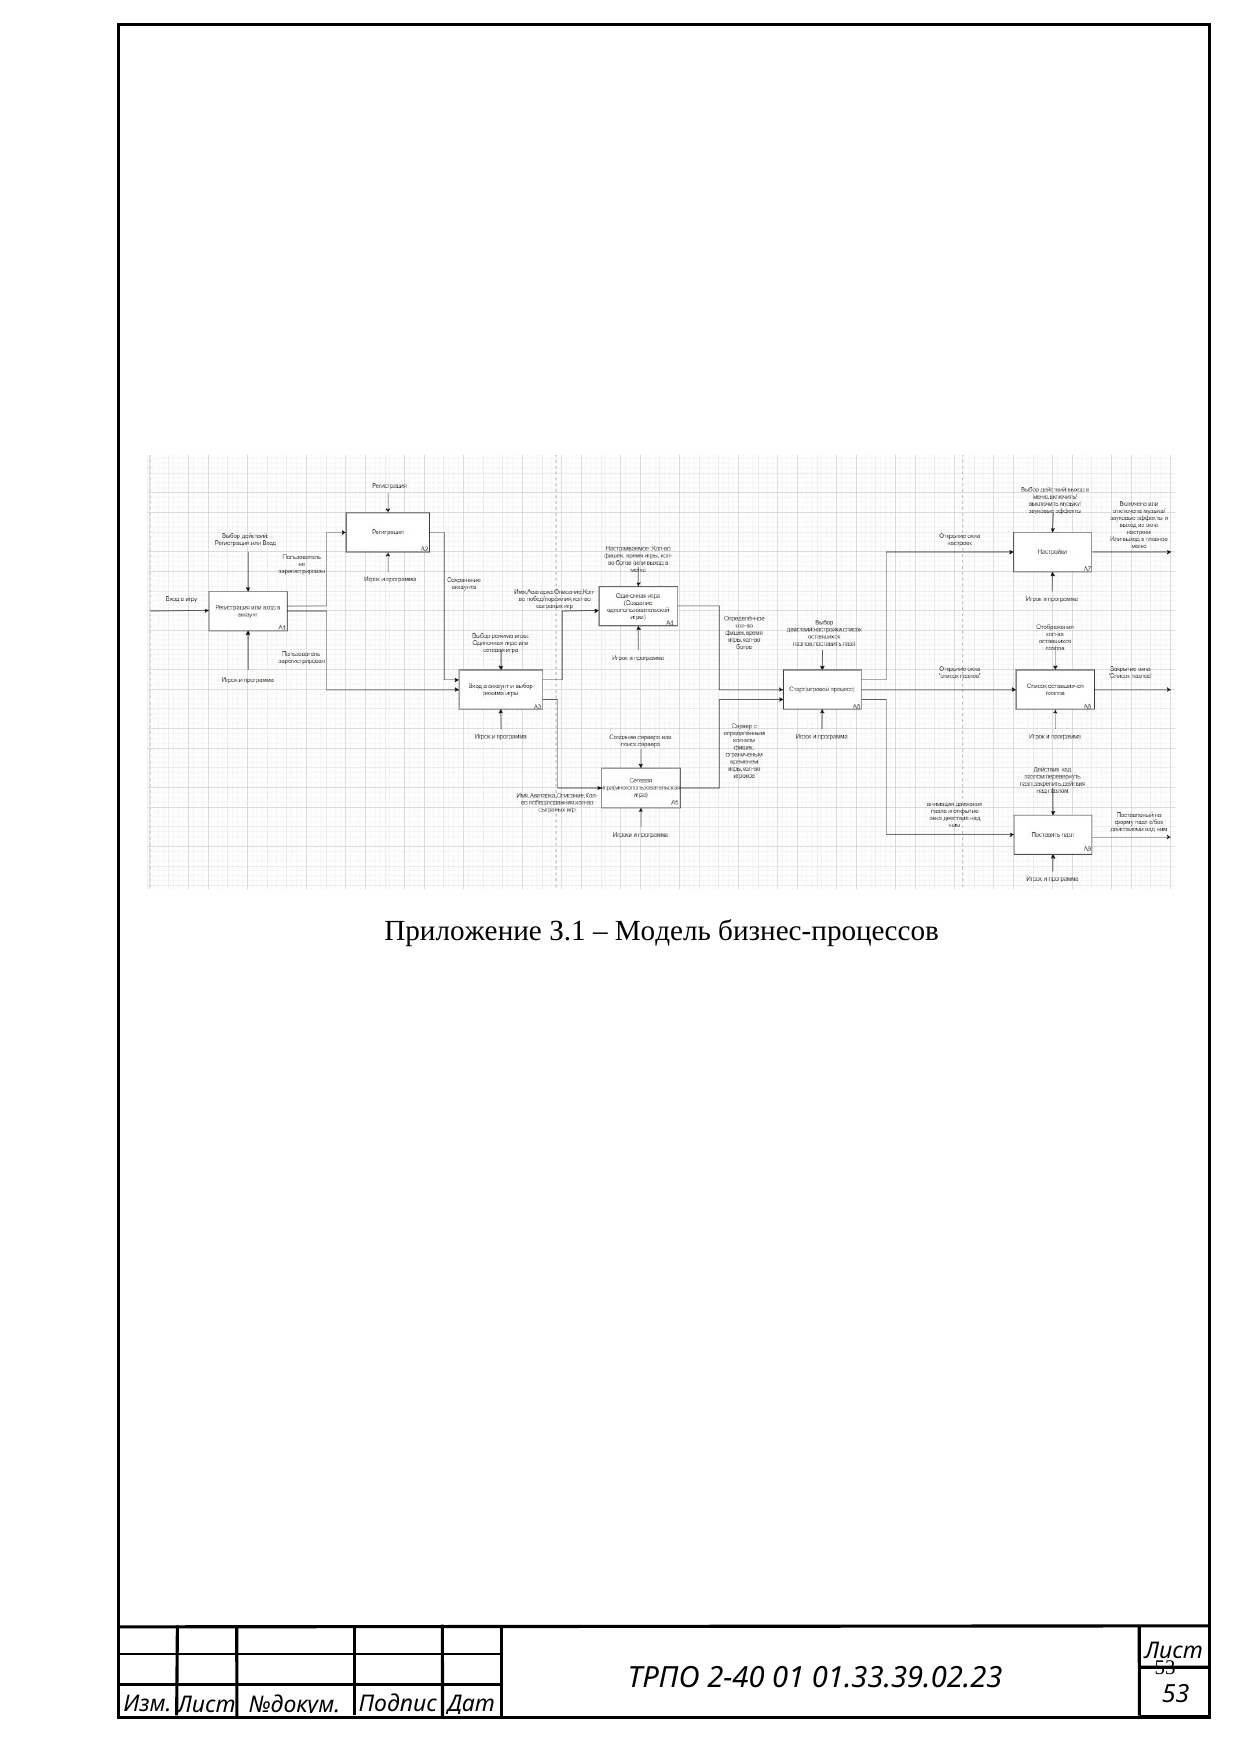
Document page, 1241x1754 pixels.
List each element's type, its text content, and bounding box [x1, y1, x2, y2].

picture [147, 455, 1176, 889]
text Приложение З.1 – Модель бизнес-процессов [148, 913, 1175, 947]
